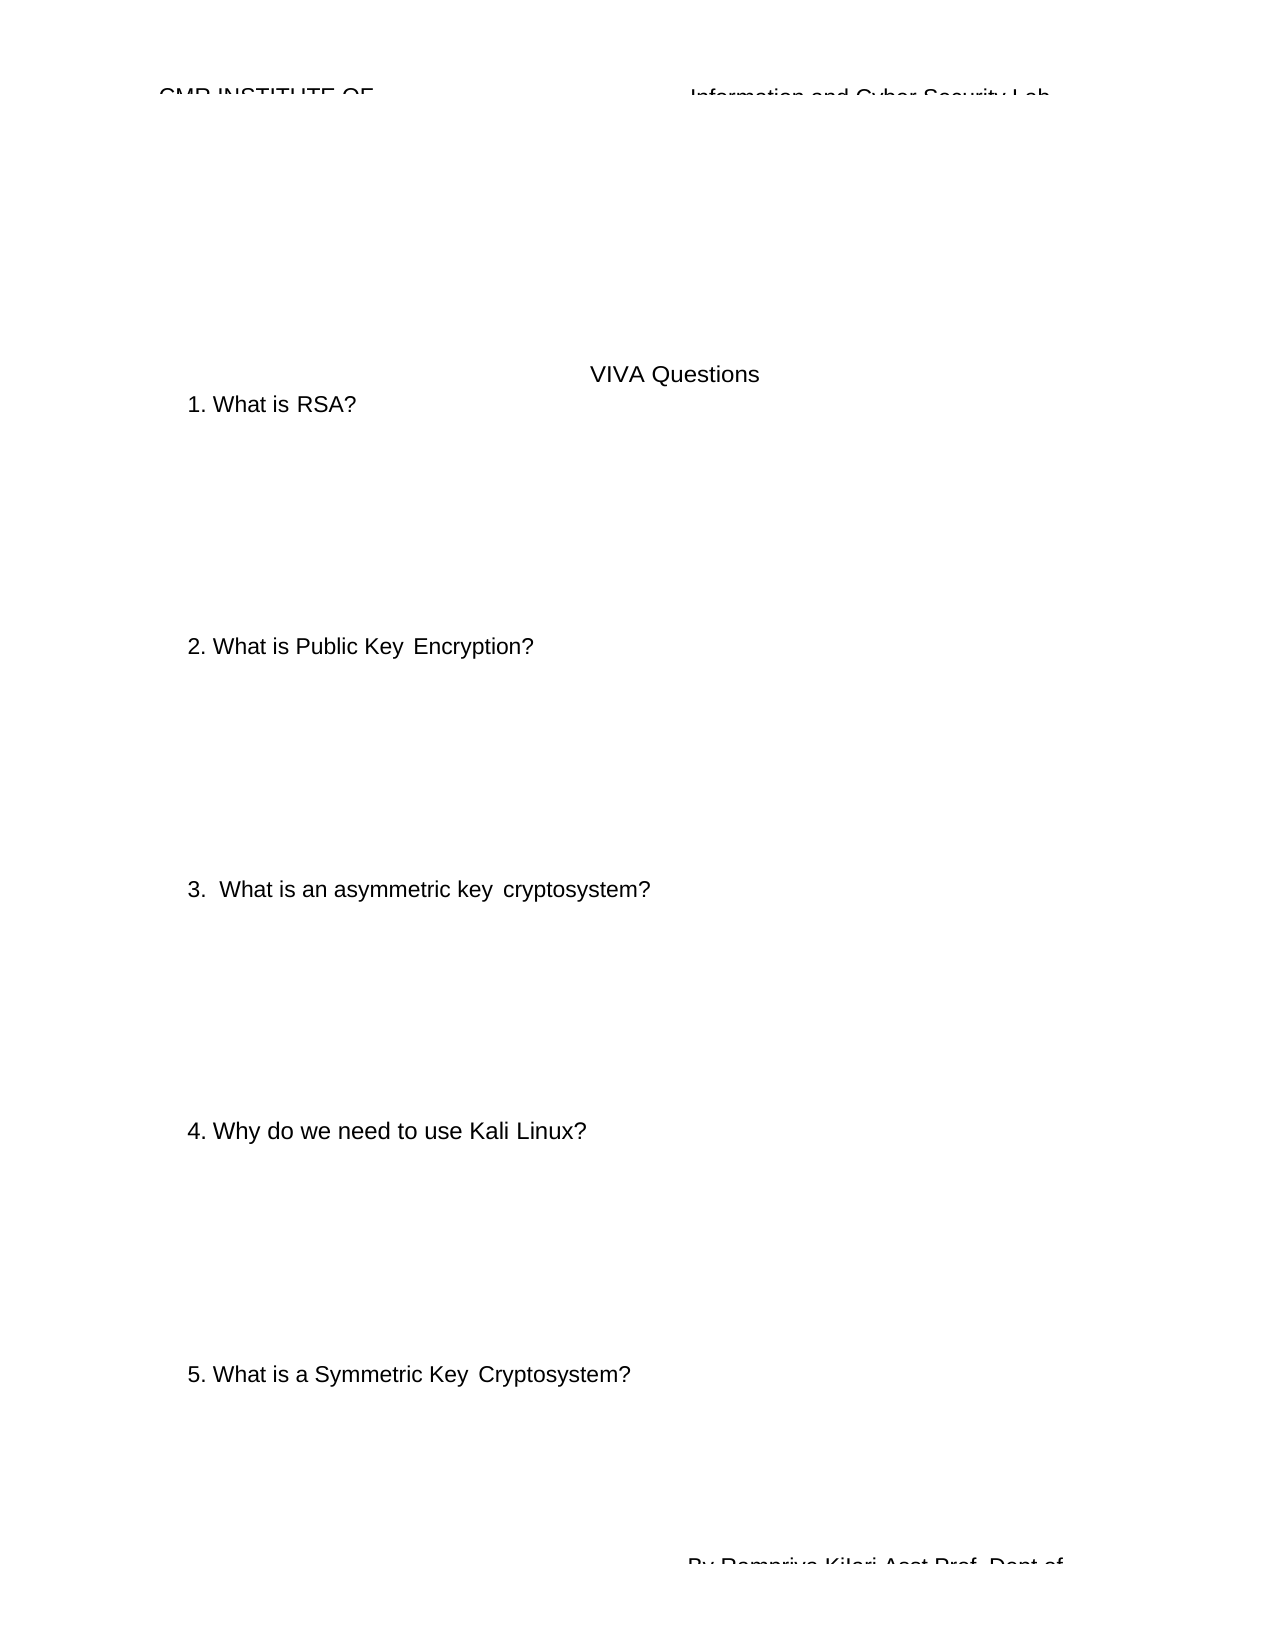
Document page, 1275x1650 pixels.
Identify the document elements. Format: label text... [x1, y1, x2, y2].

list What is RSA? [187, 391, 1214, 417]
list What is an asymmetric key cryptosystem? [187, 876, 1214, 902]
subtitle Why do we need to use Kali Linux? [187, 1117, 1214, 1145]
list What is Public Key Encryption? [187, 633, 1214, 659]
text VIVA Questions [590, 361, 1214, 387]
list What is a Symmetric Key Cryptosystem? [187, 1361, 1214, 1388]
